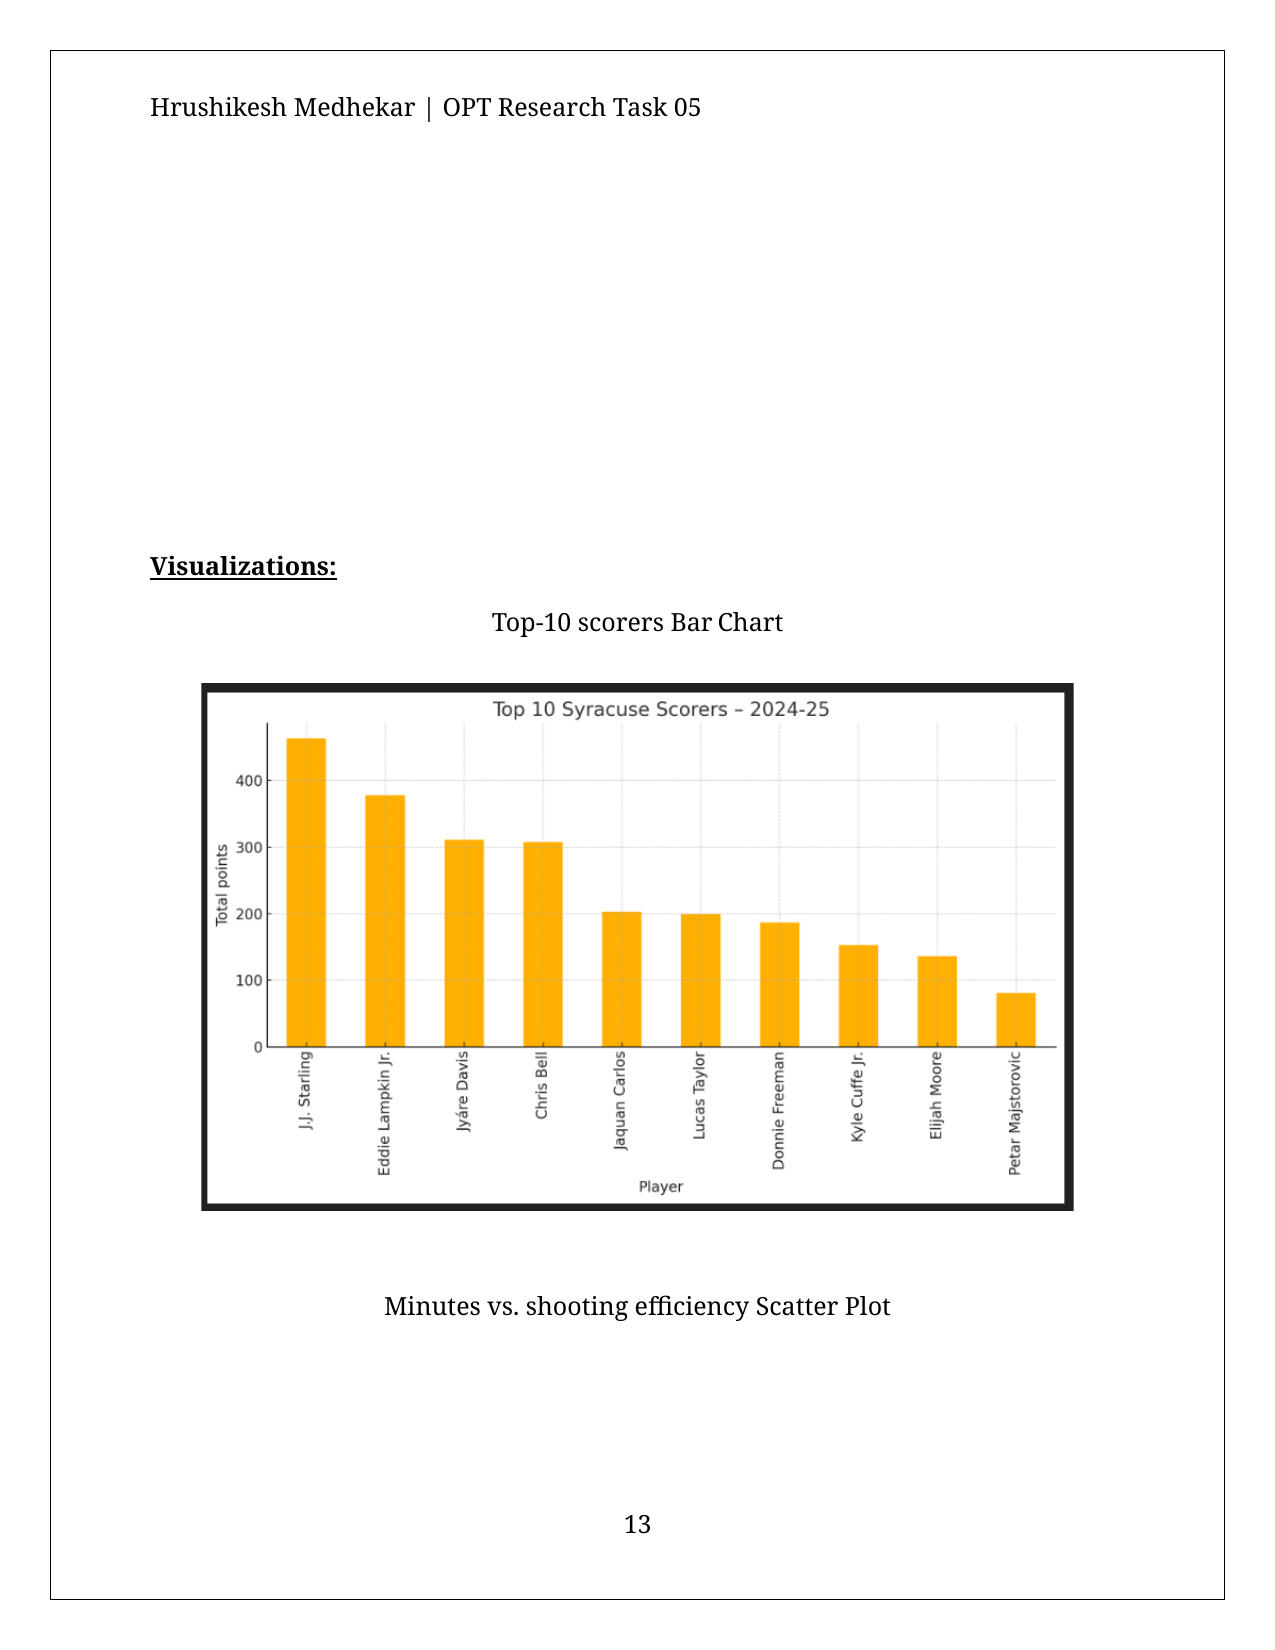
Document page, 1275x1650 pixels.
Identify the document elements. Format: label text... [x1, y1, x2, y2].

text Minutes vs. shooting efficiency Scatter Plot [150, 1288, 1125, 1322]
picture [201, 683, 1074, 1211]
text Visualizations: [150, 549, 1125, 583]
